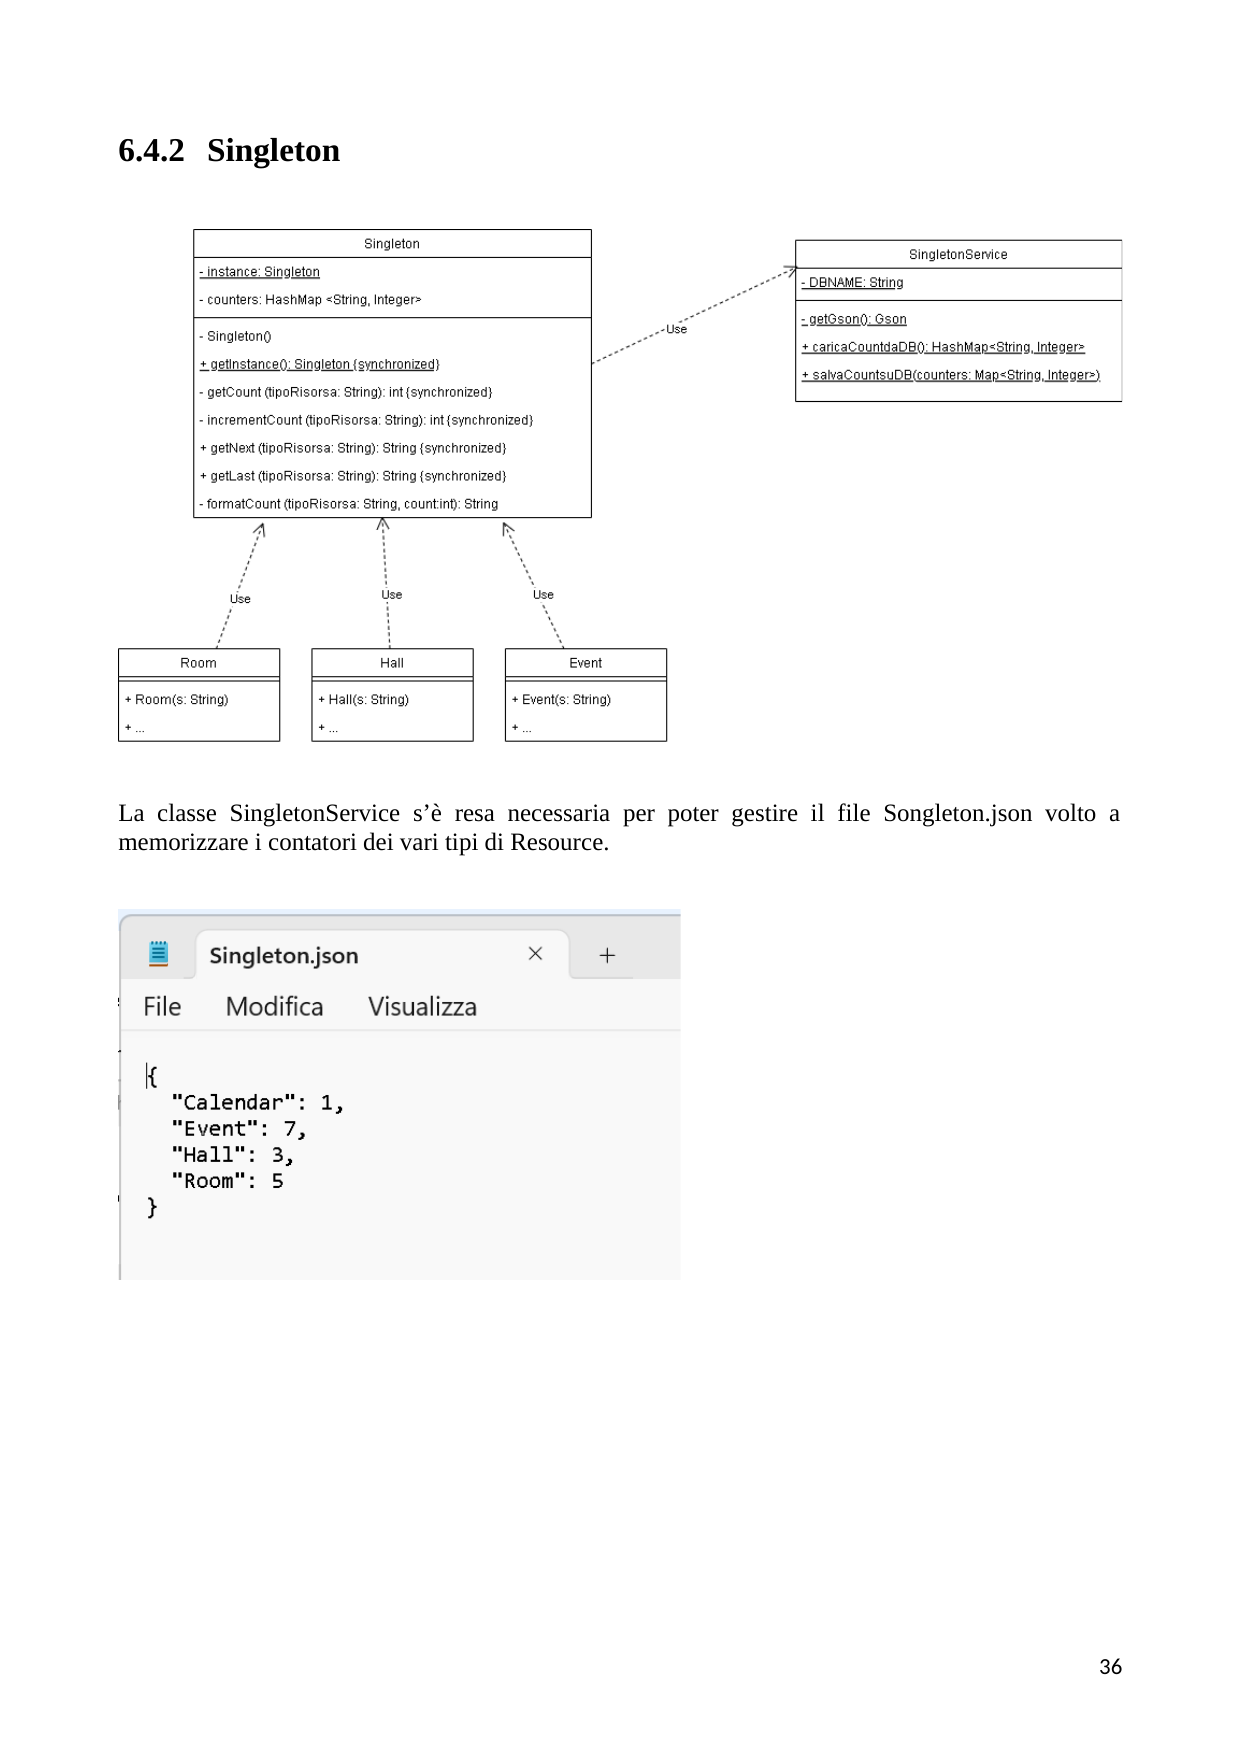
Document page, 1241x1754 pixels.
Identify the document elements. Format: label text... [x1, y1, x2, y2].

picture [118, 229, 1123, 745]
picture [118, 909, 681, 1280]
text La classe SingletonService s’è resa necessaria per poter gestire il file Songleton.json volto a memorizzare i contatori dei vari tipi di Resource. [118, 798, 1122, 856]
subtitle Singleton [118, 131, 1122, 169]
